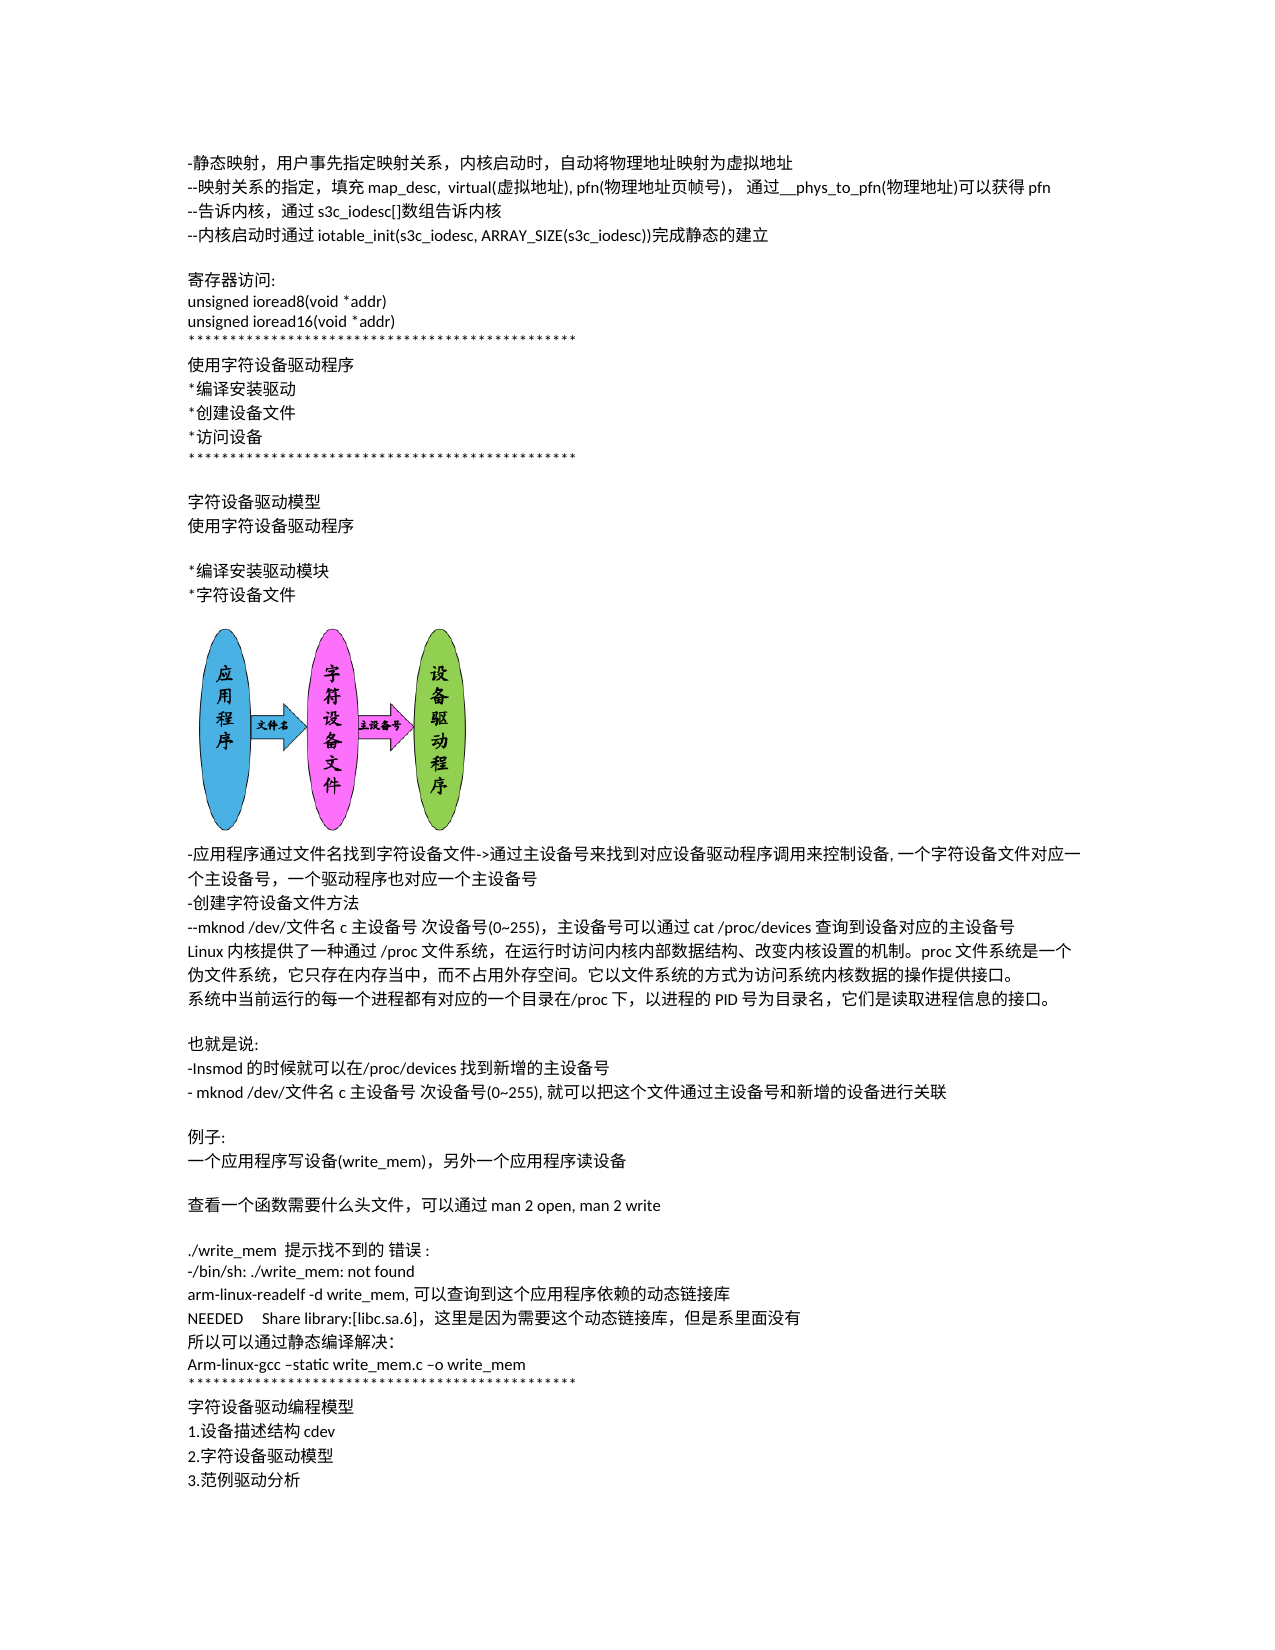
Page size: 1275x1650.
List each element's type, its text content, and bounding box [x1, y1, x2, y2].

text arm-linux-readelf -d write_mem, 可以查询到这个应用程序依赖的动态链接库 [187, 1281, 1087, 1305]
text 例子: [187, 1124, 1087, 1148]
text *********************************************** [187, 332, 1087, 352]
text Arm-linux-gcc –static write_mem.c –o write_mem [187, 1354, 1087, 1374]
text 字符设备驱动编程模型 [187, 1394, 1087, 1418]
text 使用字符设备驱动程序 [187, 513, 1087, 538]
text 1.设备描述结构cdev [187, 1418, 1087, 1443]
text 字符设备驱动模型 [187, 489, 1087, 513]
text -静态映射，用户事先指定映射关系，内核启动时，自动将物理地址映射为虚拟地址 [187, 150, 1087, 174]
text 所以可以通过静态编译解决： [187, 1329, 1087, 1354]
text --内核启动时通过iotable_init(s3c_iodesc, ARRAY_SIZE(s3c_iodesc))完成静态的建立 [187, 222, 1087, 247]
text ./write_mem 提示找不到的 错误 : [187, 1237, 1087, 1261]
text *编译安装驱动模块 [187, 558, 1087, 582]
text 寄存器访问: [187, 267, 1087, 291]
text - mknod /dev/文件名 c 主设备号 次设备号(0~255), 就可以把这个文件通过主设备号和新增的设备进行关联 [187, 1079, 1087, 1103]
text -/bin/sh: ./write_mem: not found [187, 1261, 1087, 1281]
text *创建设备文件 [187, 400, 1087, 424]
text *********************************************** [187, 1374, 1087, 1394]
text 3.范例驱动分析 [187, 1467, 1087, 1491]
text *访问设备 [187, 424, 1087, 449]
text *********************************************** [187, 449, 1087, 469]
text -Insmod的时候就可以在/proc/devices找到新增的主设备号 [187, 1055, 1087, 1079]
text unsigned ioread8(void *addr) [187, 291, 1087, 311]
text --映射关系的指定，填充map_desc, virtual(虚拟地址), pfn(物理地址页帧号)， 通过__phys_to_pfn(物理地址)可以获得pfn [187, 174, 1087, 198]
text unsigned ioread16(void *addr) [187, 311, 1087, 332]
text NEEDED Share library:[libc.sa.6]，这里是因为需要这个动态链接库，但是系里面没有 [187, 1305, 1087, 1329]
text 查看一个函数需要什么头文件，可以通过man 2 open, man 2 write [187, 1192, 1087, 1216]
text 使用字符设备驱动程序 [187, 352, 1087, 376]
text 系统中当前运行的每一个进程都有对应的一个目录在/proc下，以进程的 PID号为目录名，它们是读取进程信息的接口。 [187, 986, 1087, 1011]
text 也就是说: [187, 1031, 1087, 1055]
text -创建字符设备文件方法 [187, 890, 1087, 914]
text -应用程序通过文件名找到字符设备文件->通过主设备号来找到对应设备驱动程序调用来控制设备, 一个字符设备文件对应一个主设备号，一个驱动程序也对应一个主设备号 [187, 841, 1087, 890]
text --mknod /dev/文件名 c 主设备号 次设备号(0~255)，主设备号可以通过cat /proc/devices 查询到设备对应的主设备号 [187, 914, 1087, 938]
picture [187, 606, 467, 842]
text *编译安装驱动 [187, 376, 1087, 400]
text Linux 内核提供了一种通过 /proc 文件系统，在运行时访问内核内部数据结构、改变内核设置的机制。proc文件系统是一个伪文件系统，它只存在内存当中，而不占用外存空间。它以文件系统的方式为访问系统内核数据的操作提供接口。 [187, 938, 1087, 986]
text --告诉内核，通过s3c_iodesc[]数组告诉内核 [187, 198, 1087, 222]
text 2.字符设备驱动模型 [187, 1443, 1087, 1467]
text 一个应用程序写设备(write_mem)，另外一个应用程序读设备 [187, 1148, 1087, 1172]
text *字符设备文件 [187, 582, 1087, 606]
